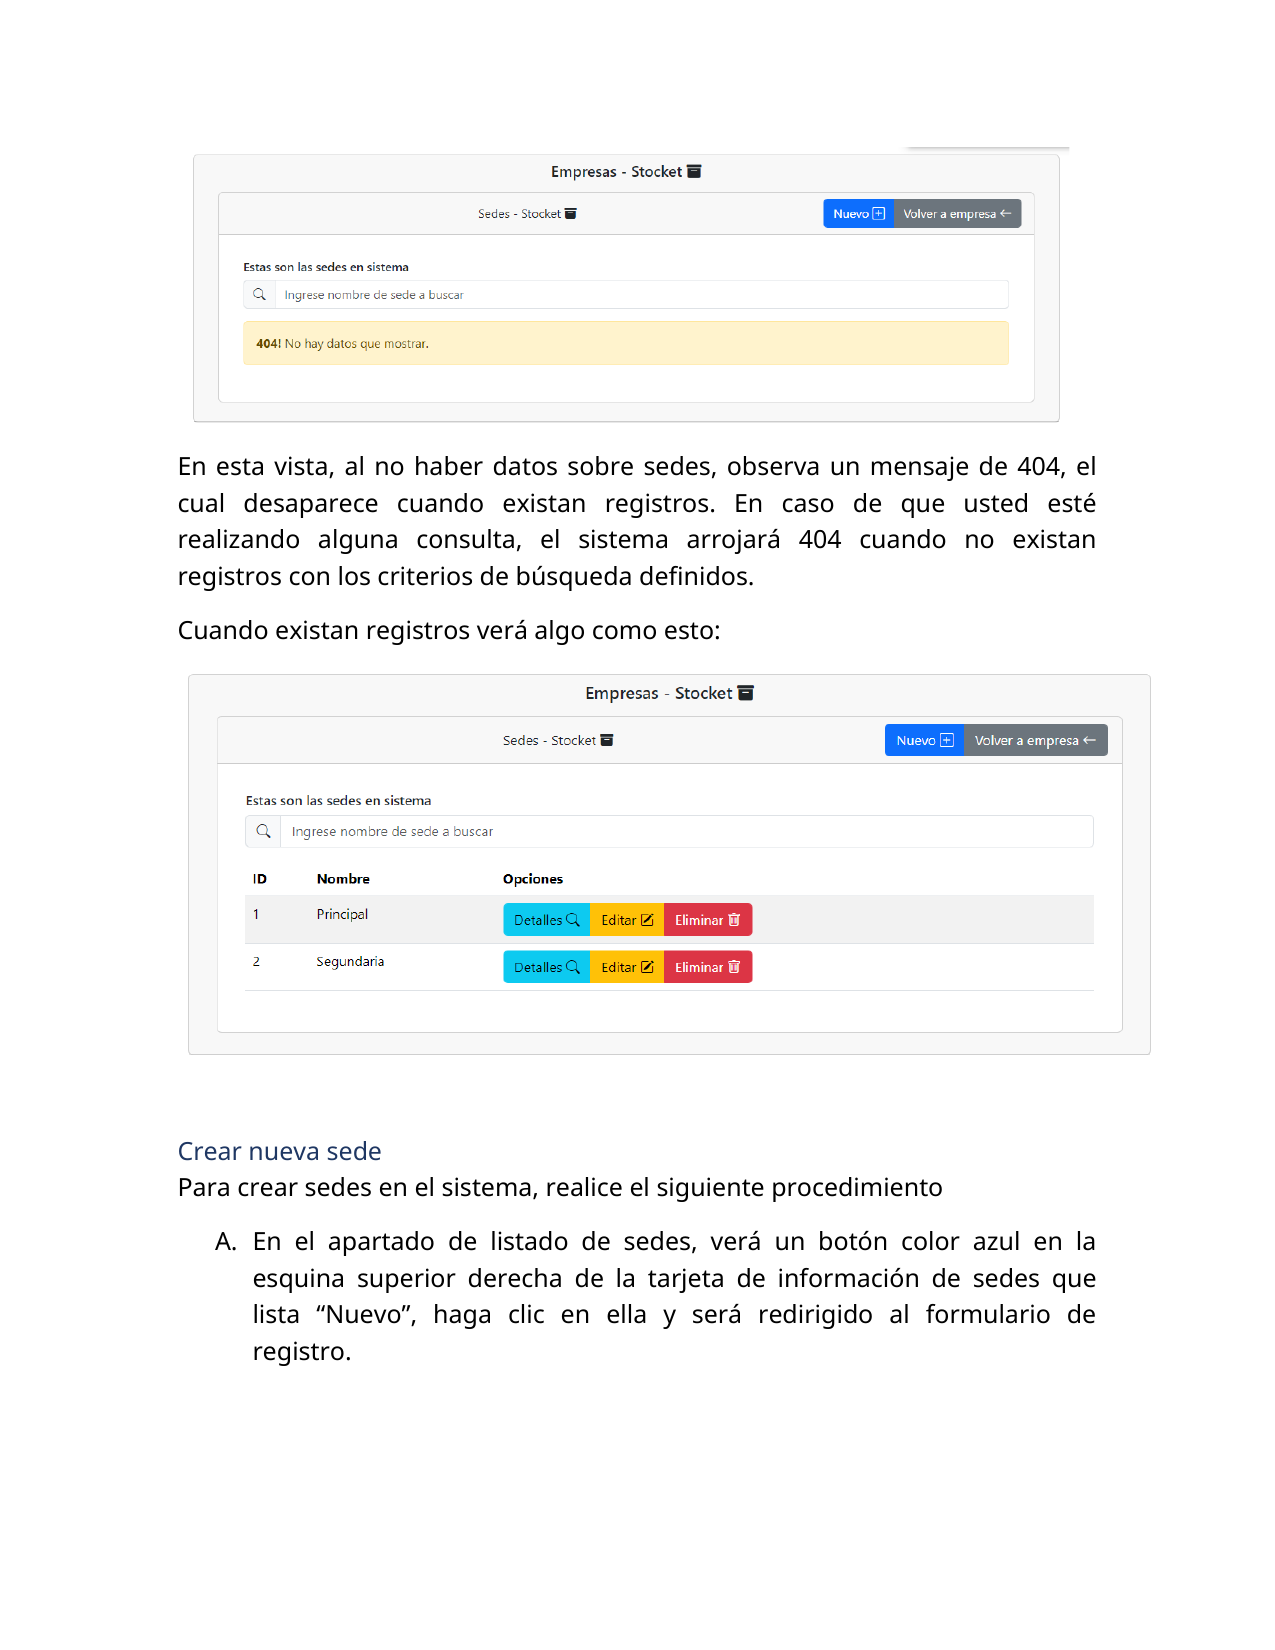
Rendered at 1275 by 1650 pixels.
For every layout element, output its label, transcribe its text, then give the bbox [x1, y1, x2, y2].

text Para crear sedes en el sistema, realice el siguiente procedimiento [177, 1170, 1098, 1204]
text En esta vista, al no haber datos sobre sedes, observa un mensaje de 404, el cual desaparece cuando existan registros. En caso de que usted esté realizando alguna consulta, el sistema arrojará 404 cuando no existan registros con los criterios de búsqueda definidos. [177, 448, 1098, 593]
picture [177, 665, 1166, 1061]
picture [177, 147, 1070, 430]
text Cuando existan registros verá algo como esto: [177, 612, 1098, 646]
list En el apartado de listado de sedes, verá un botón color azul en la esquina superior derecha de la tarjeta de información de sedes que lista “Nuevo”, haga clic en ella y será redirigido al formulario de registro. [215, 1223, 1098, 1368]
subtitle Crear nueva sede [177, 1133, 1098, 1167]
